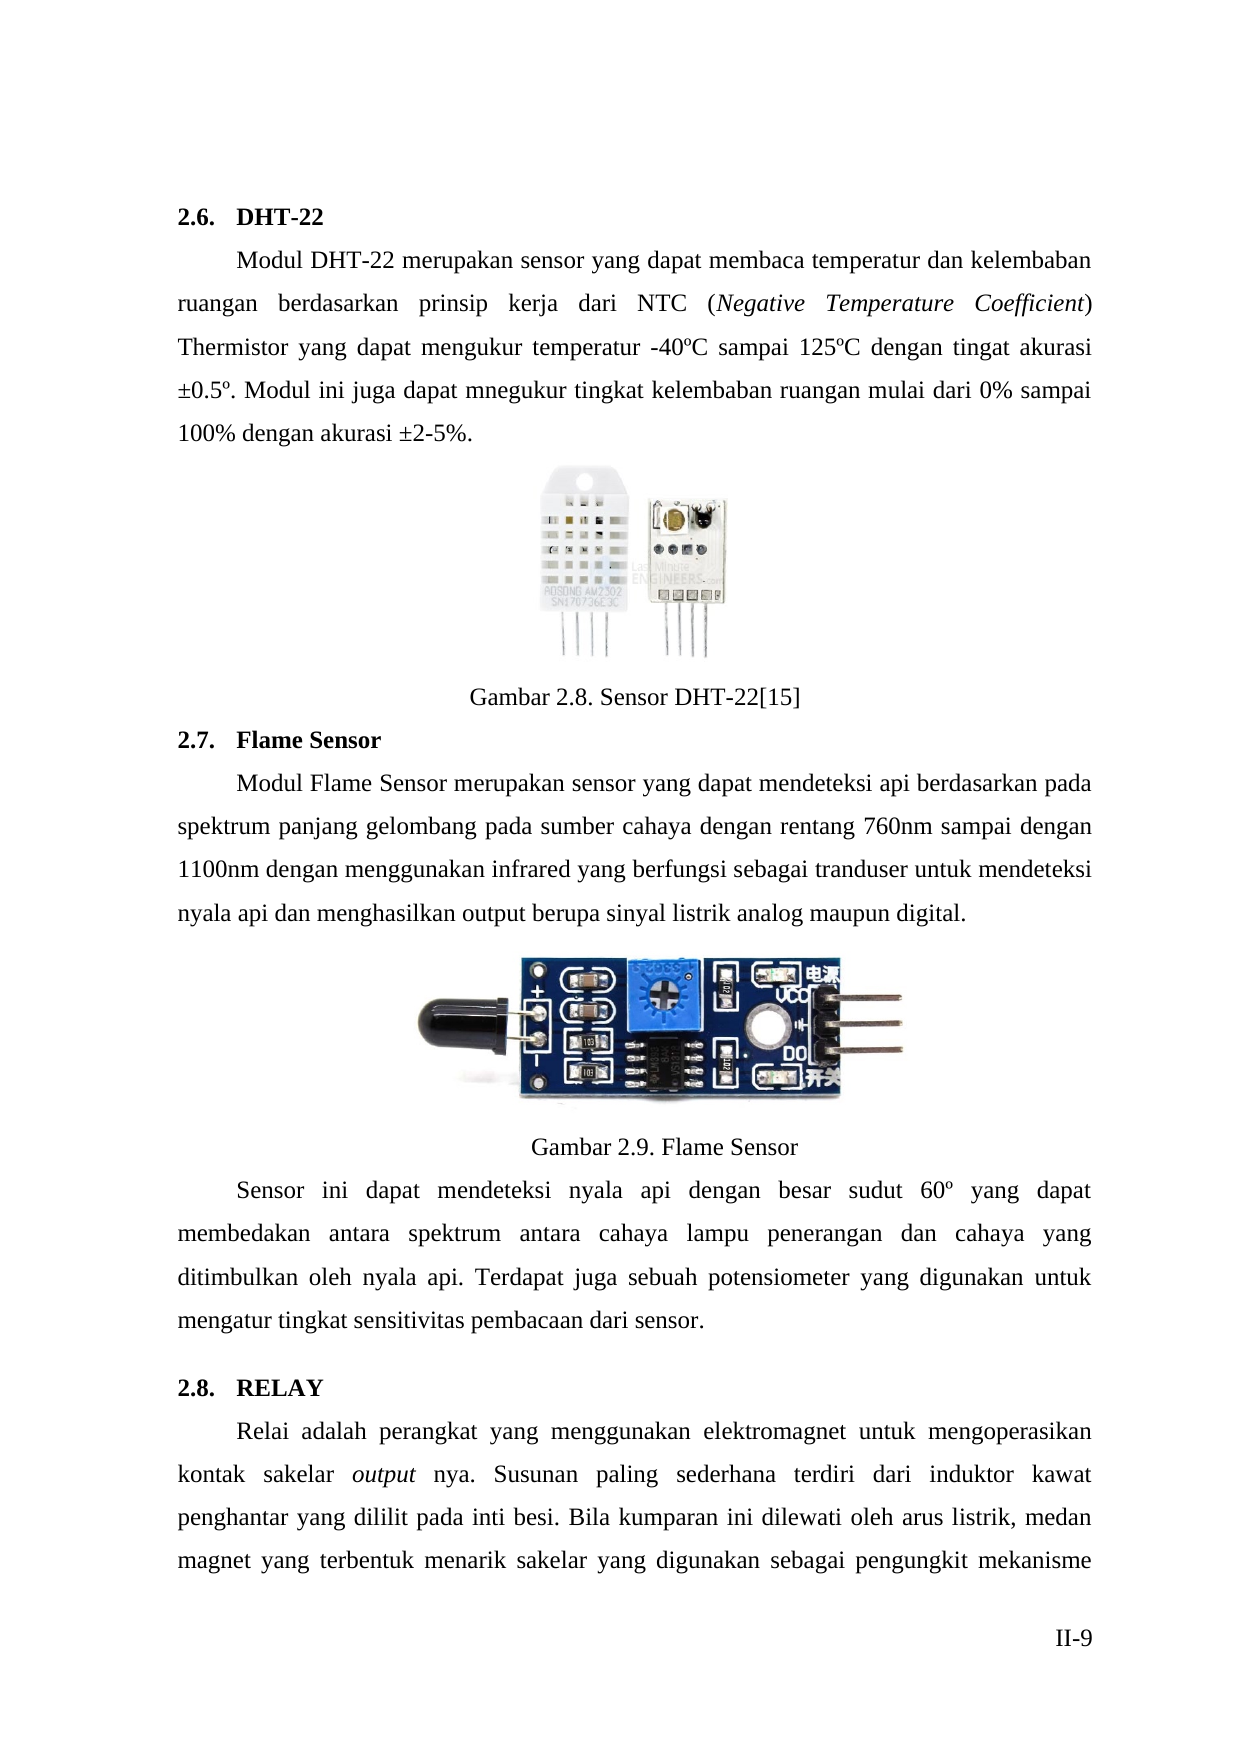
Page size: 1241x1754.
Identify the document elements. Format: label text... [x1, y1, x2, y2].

list RELAY [177, 1373, 1092, 1402]
list Sensor ini dapat mendeteksi nyala api dengan besar sudut 60º yang dapat membedakan antara spektrum antara cahaya lampu penerangan dan cahaya yang ditimbulkan oleh nyala api. Terdapat juga sebuah potensiometer yang digunakan untuk mengatur tingkat sensitivitas pembacaan dari sensor. [177, 1175, 1092, 1333]
list Modul DHT-22 merupakan sensor yang dapat membaca temperatur dan kelembaban ruangan berdasarkan prinsip kerja dari NTC (Negative Temperature Coefficient) Thermistor yang dapat mengukur temperatur -40ºC sampai 125ºC dengan tingat akurasi ±0.5º. Modul ini juga dapat mnegukur tingkat kelembaban ruangan mulai dari 0% sampai 100% dengan akurasi ±2-5%. [177, 245, 1092, 447]
list Gambar 2.9. Flame Sensor [177, 1132, 1092, 1161]
list Flame Sensor [177, 725, 1092, 754]
list Modul Flame Sensor merupakan sensor yang dapat mendeteksi api berdasarkan pada spektrum panjang gelombang pada sumber cahaya dengan rentang 760nm sampai dengan 1100nm dengan menggunakan infrared yang berfungsi sebagai tranduser untuk mendeteksi nyala api dan menghasilkan output berupa sinyal listrik analog maupun digital. [177, 768, 1092, 926]
picture [533, 461, 737, 668]
list Gambar 2.8. Sensor DHT-22 [177, 682, 1092, 711]
list DHT-22 [177, 202, 1092, 231]
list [177, 1416, 1092, 1574]
picture [403, 940, 926, 1118]
